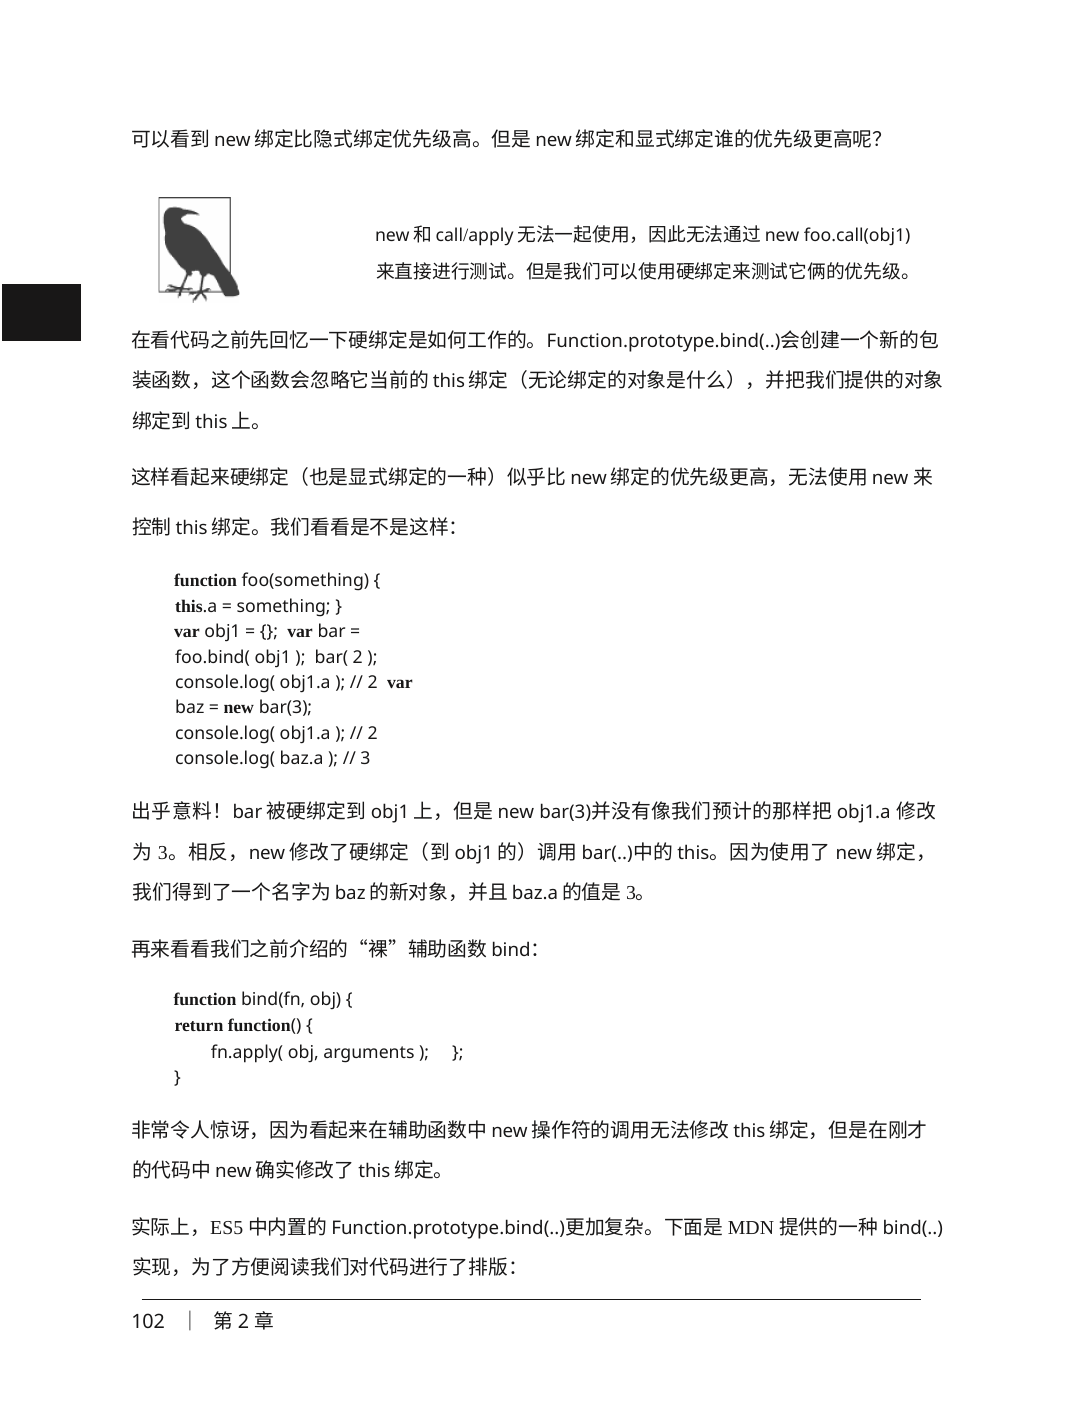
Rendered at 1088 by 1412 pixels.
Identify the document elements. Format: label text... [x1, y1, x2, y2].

text 再来看看我们之前介绍的“裸”辅助函数bind： [131, 934, 946, 962]
text 在看代码之前先回忆一下硬绑定是如何工作的。Function.prototype.bind(..)会创建一个新的包装函数，这个函数会忽略它当前的this绑定（无论绑定的对象是什么），并把我们提供的对象绑定到this上。 [131, 324, 946, 434]
text new和call/apply无法一起使用，因此无法通过new foo.call(obj1)来直接进行测试。但是我们可以使用硬绑定来测试它俩的优先级。 [248, 219, 928, 284]
text 实际上，ES5 中内置的Function.prototype.bind(..)更加复杂。下面是 MDN 提供的一种 bind(..)实现，为了方便阅读我们对代码进行了排版： [131, 1211, 946, 1280]
text function foo(something) { this.a = something; } [174, 568, 421, 617]
text } [174, 1065, 670, 1089]
text function bind(fn, obj) { return function() { [173, 987, 414, 1037]
text fn.apply( obj, arguments ); }; [174, 1039, 536, 1063]
picture [158, 197, 240, 303]
text var obj1 = {}; var bar = foo.bind( obj1 ); bar( 2 ); console.log( obj1.a ); // 2 var baz = new bar(3); console.log( obj1.a ); // 2 console.log( baz.a ); // 3 [174, 619, 439, 769]
text 出乎意料！bar被硬绑定到obj1上，但是new bar(3)并没有像我们预计的那样把obj1.a 修改为 3。相反，new修改了硬绑定（到obj1的）调用bar(..)中的this。因为使用了 new绑定，我们得到了一个名字为baz的新对象，并且baz.a的值是 3。 [132, 796, 936, 905]
text 非常令人惊讶，因为看起来在辅助函数中new操作符的调用无法修改this绑定，但是在刚才的代码中new确实修改了this绑定。 [131, 1115, 946, 1184]
text 可以看到new绑定比隐式绑定优先级高。但是new绑定和显式绑定谁的优先级更高呢？ [131, 124, 946, 152]
text 这样看起来硬绑定（也是显式绑定的一种）似乎比new绑定的优先级更高，无法使用new 来控制this绑定。我们看看是不是这样： [131, 461, 936, 540]
